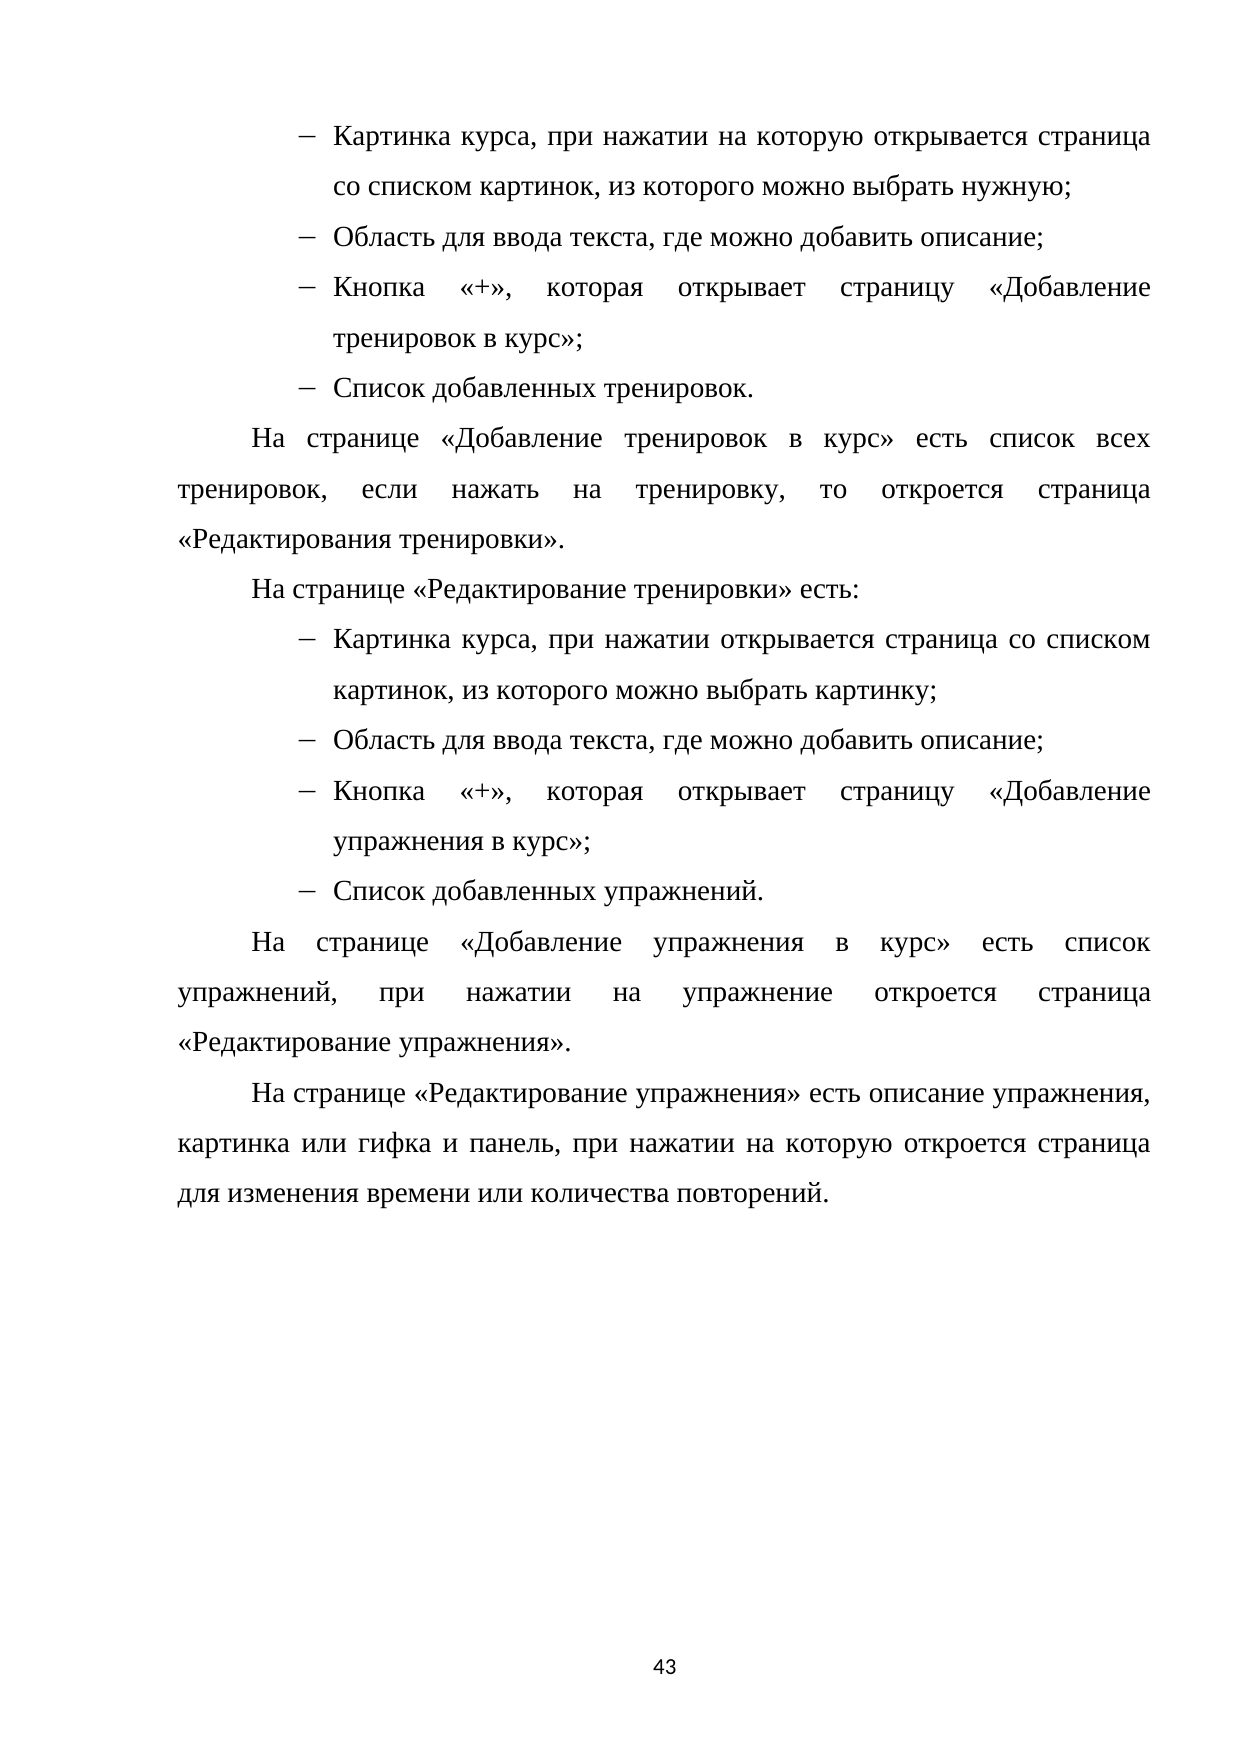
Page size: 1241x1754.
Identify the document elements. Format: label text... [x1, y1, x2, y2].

text На странице «Добавление тренировок в курс» есть список всех тренировок, если нажать на тренировку, то откроется страница «Редактирования тренировки». [177, 420, 1152, 554]
text На странице «Редактирование тренировки» есть: [177, 571, 1152, 605]
text На странице «Добавление упражнения в курс» есть список упражнений, при нажатии на упражнение откроется страница «Редактирование упражнения». [177, 924, 1152, 1058]
text Картинка курса, при нажатии открывается страница со списком картинок, из которого можно выбрать картинку; [295, 622, 1152, 706]
text Картинка курса, при нажатии на которую открывается страница со списком картинок, из которого можно выбрать нужную; [295, 118, 1152, 202]
text Область для ввода текста, где можно добавить описание; [295, 722, 1152, 756]
text Область для ввода текста, где можно добавить описание; [295, 219, 1152, 252]
text Кнопка «+», которая открывает страницу «Добавление упражнения в курс»; [295, 773, 1152, 857]
text Список добавленных упражнений. [295, 873, 1152, 907]
text Кнопка «+», которая открывает страницу «Добавление тренировок в курс»; [295, 269, 1152, 353]
text На странице «Редактирование упражнения» есть описание упражнения, картинка или гифка и панель, при нажатии на которую откроется страница для изменения времени или количества повторений. [177, 1075, 1152, 1209]
text Список добавленных тренировок. [295, 370, 1152, 404]
